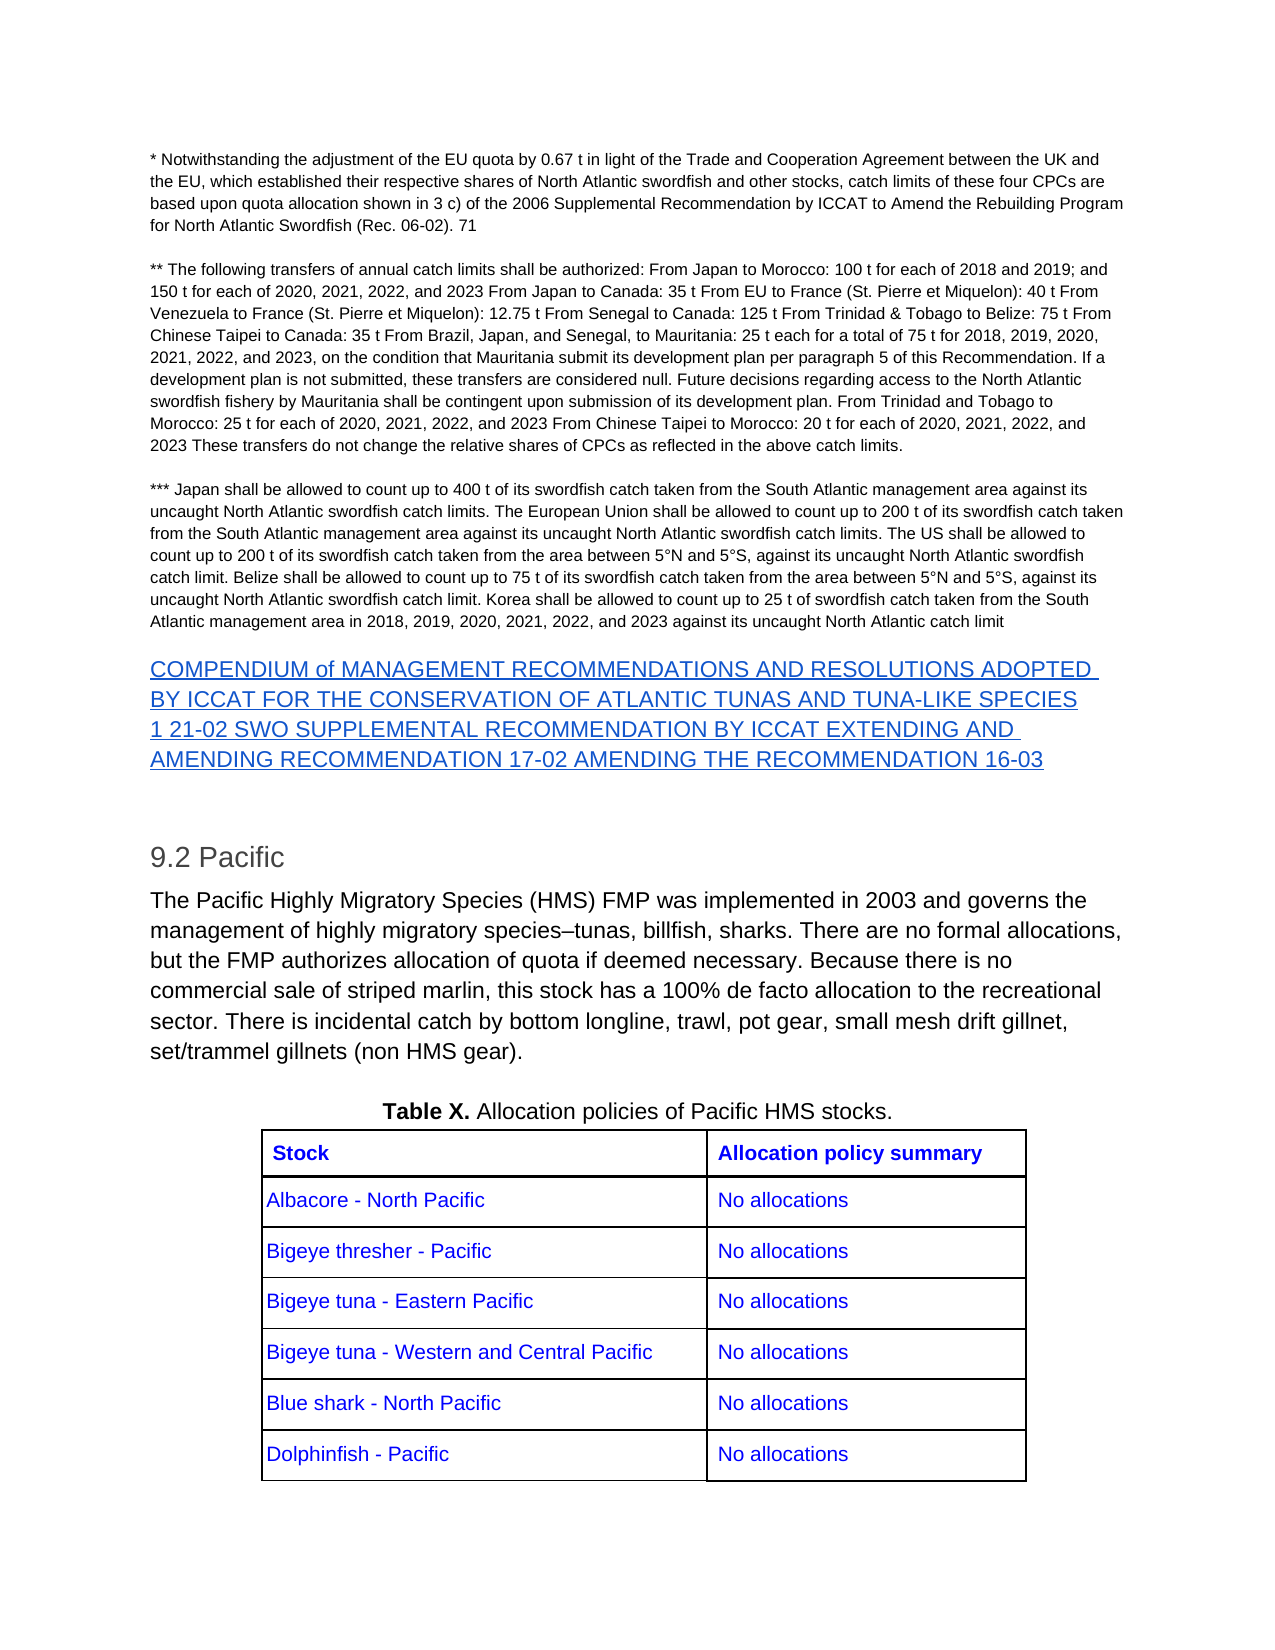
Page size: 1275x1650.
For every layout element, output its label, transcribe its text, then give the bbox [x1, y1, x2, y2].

text ** The following transfers of annual catch limits shall be authorized: From Japan to Morocco: 100 t for each of 2018 and 2019; and 150 t for each of 2020, 2021, 2022, and 2023 From Japan to Canada: 35 t From EU to France (St. Pierre et Miquelon): 40 t From Venezuela to France (St. Pierre et Miquelon): 12.75 t From Senegal to Canada: 125 t From Trinidad & Tobago to Belize: 75 t From Chinese Taipei to Canada: 35 t From Brazil, Japan, and Senegal, to Mauritania: 25 t each for a total of 75 t for 2018, 2019, 2020, 2021, 2022, and 2023, on the condition that Mauritania submit its development plan per paragraph 5 of this Recommendation. If a development plan is not submitted, these transfers are considered null. Future decisions regarding access to the North Atlantic swordfish fishery by Mauritania shall be contingent upon submission of its development plan. From Trinidad and Tobago to Morocco: 25 t for each of 2020, 2021, 2022, and 2023 From Chinese Taipei to Morocco: 20 t for each of 2020, 2021, 2022, and 2023 These transfers do not change the relative shares of CPCs as reflected in the above catch limits. [150, 260, 1125, 455]
table_header Allocation policy summary [708, 1131, 1025, 1175]
text COMPENDIUM of MANAGEMENT RECOMMENDATIONS AND RESOLUTIONS ADOPTED BY ICCAT FOR THE CONSERVATION OF ATLANTIC TUNAS AND TUNA-LIKE SPECIES [150, 656, 1125, 712]
table_cell Bigeye tuna - Eastern Pacific [263, 1278, 706, 1327]
table_cell No allocations [708, 1178, 1025, 1226]
text * Notwithstanding the adjustment of the EU quota by 0.67 t in light of the Trade and Cooperation Agreement between the UK and the EU, which established their respective shares of North Atlantic swordfish and other stocks, catch limits of these four CPCs are based upon quota allocation shown in 3 c) of the 2006 Supplemental Recommendation by ICCAT to Amend the Rebuilding Program for North Atlantic Swordfish (Rec. 06-02). 71 [150, 150, 1125, 235]
table_cell No allocations [708, 1380, 1025, 1429]
table_cell No allocations [708, 1228, 1025, 1277]
table_cell Blue shark - North Pacific [263, 1380, 706, 1429]
text 1 21-02 SWO SUPPLEMENTAL RECOMMENDATION BY ICCAT EXTENDING AND AMENDING RECOMMENDATION 17-02 AMENDING THE RECOMMENDATION 16-03 [150, 716, 1125, 772]
table_cell No allocations [708, 1330, 1025, 1378]
table_cell Albacore - North Pacific [263, 1178, 706, 1226]
text Table X. Allocation policies of Pacific HMS stocks. [150, 1098, 1125, 1124]
subtitle 9.2 Pacific [150, 840, 1125, 873]
table_cell Bigeye thresher - Pacific [263, 1228, 706, 1277]
table_header Stock [263, 1131, 706, 1175]
table_cell Bigeye tuna - Western and Central Pacific [263, 1329, 706, 1378]
text The Pacific Highly Migratory Species (HMS) FMP was implemented in 2003 and governs the management of highly migratory species–tunas, billfish, sharks. There are no formal allocations, but the FMP authorizes allocation of quota if deemed necessary. Because there is no commercial sale of striped marlin, this stock has a 100% de facto allocation to the recreational sector. There is incidental catch by bottom longline, trawl, pot gear, small mesh drift gillnet, set/trammel gillnets (non HMS gear). [150, 887, 1125, 1064]
table_cell Dolphinfish - Pacific [263, 1431, 706, 1480]
table_cell No allocations [708, 1431, 1025, 1480]
text *** Japan shall be allowed to count up to 400 t of its swordfish catch taken from the South Atlantic management area against its uncaught North Atlantic swordfish catch limits. The European Union shall be allowed to count up to 200 t of its swordfish catch taken from the South Atlantic management area against its uncaught North Atlantic swordfish catch limits. The US shall be allowed to count up to 200 t of its swordfish catch taken from the area between 5°N and 5°S, against its uncaught North Atlantic swordfish catch limit. Belize shall be allowed to count up to 75 t of its swordfish catch taken from the area between 5°N and 5°S, against its uncaught North Atlantic swordfish catch limit. Korea shall be allowed to count up to 25 t of swordfish catch taken from the South Atlantic management area in 2018, 2019, 2020, 2021, 2022, and 2023 against its uncaught North Atlantic catch limit [150, 480, 1125, 631]
table_cell No allocations [708, 1279, 1025, 1327]
